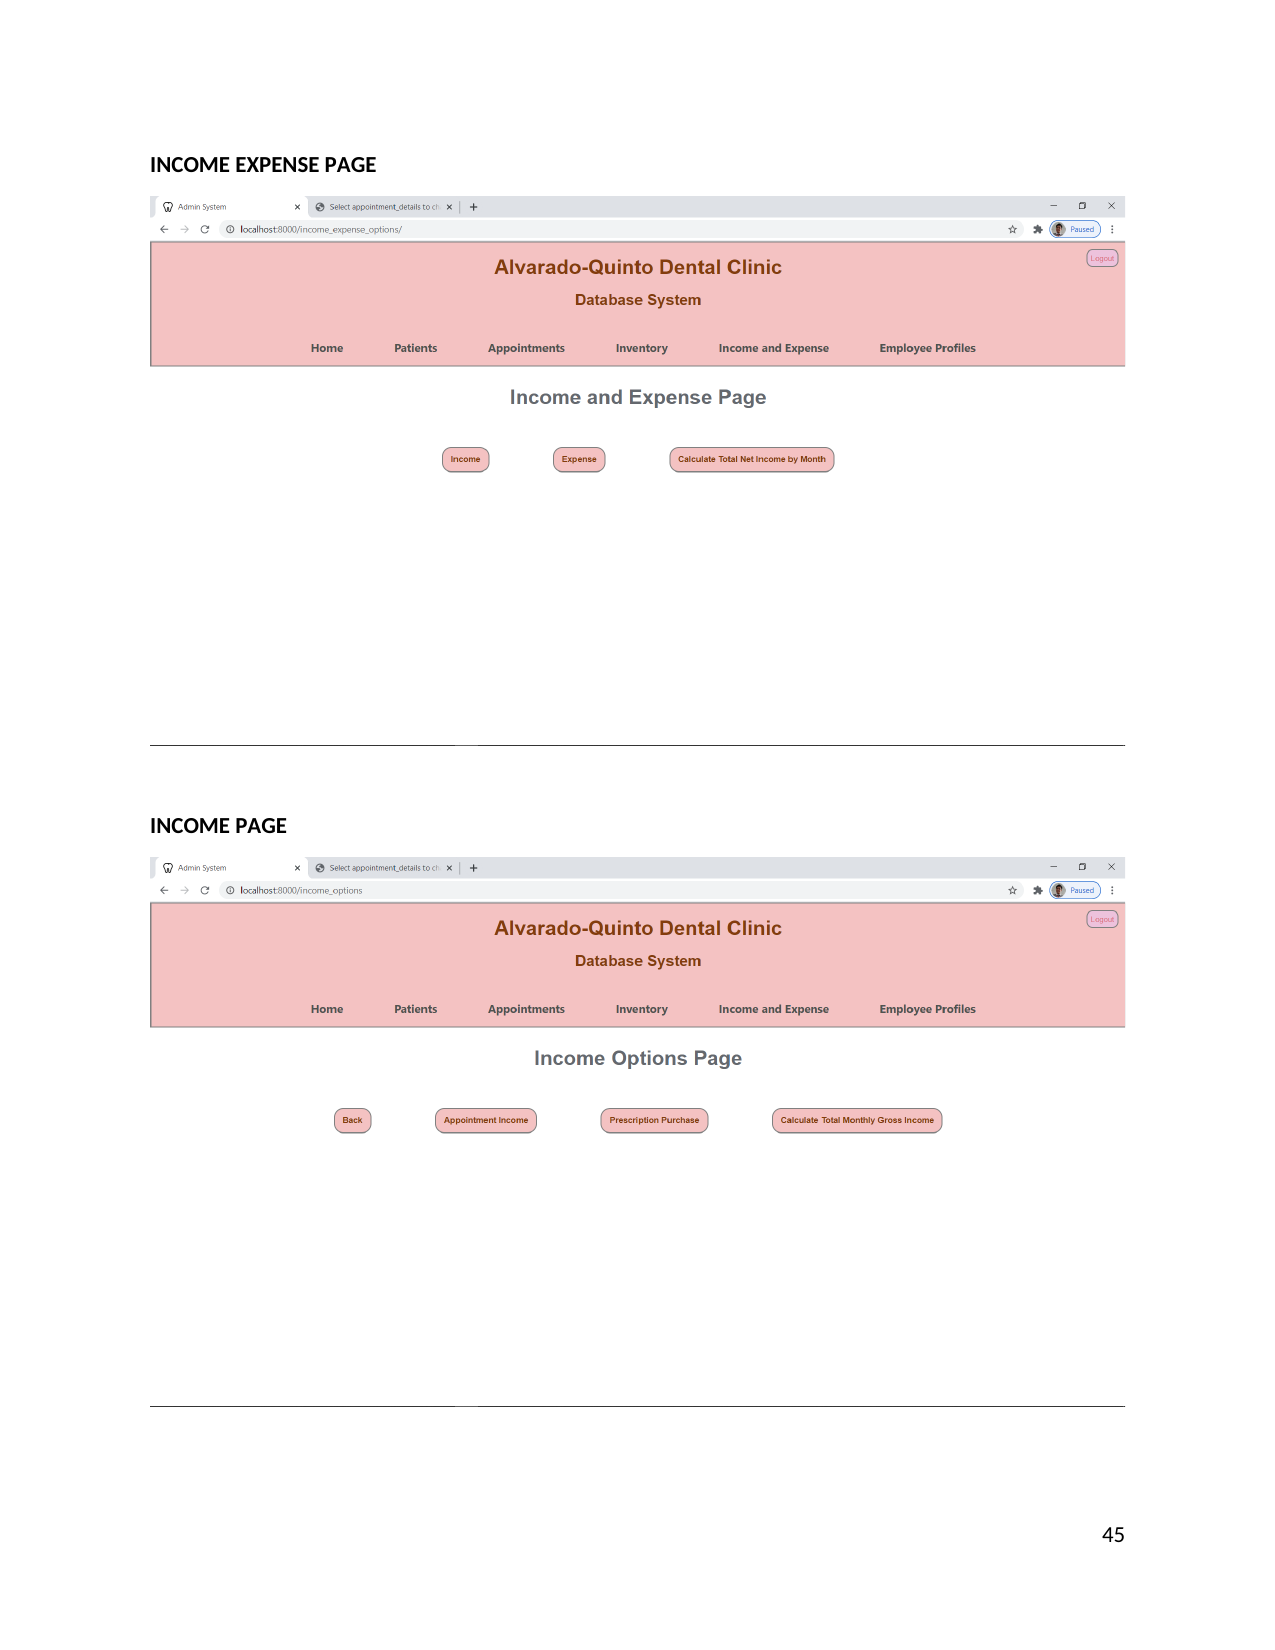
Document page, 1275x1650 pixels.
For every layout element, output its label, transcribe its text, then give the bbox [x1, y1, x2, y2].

picture [150, 196, 1125, 746]
picture [150, 857, 1125, 1407]
text INCOME EXPENSE PAGE [150, 150, 1125, 178]
text INCOME PAGE [150, 811, 1125, 839]
